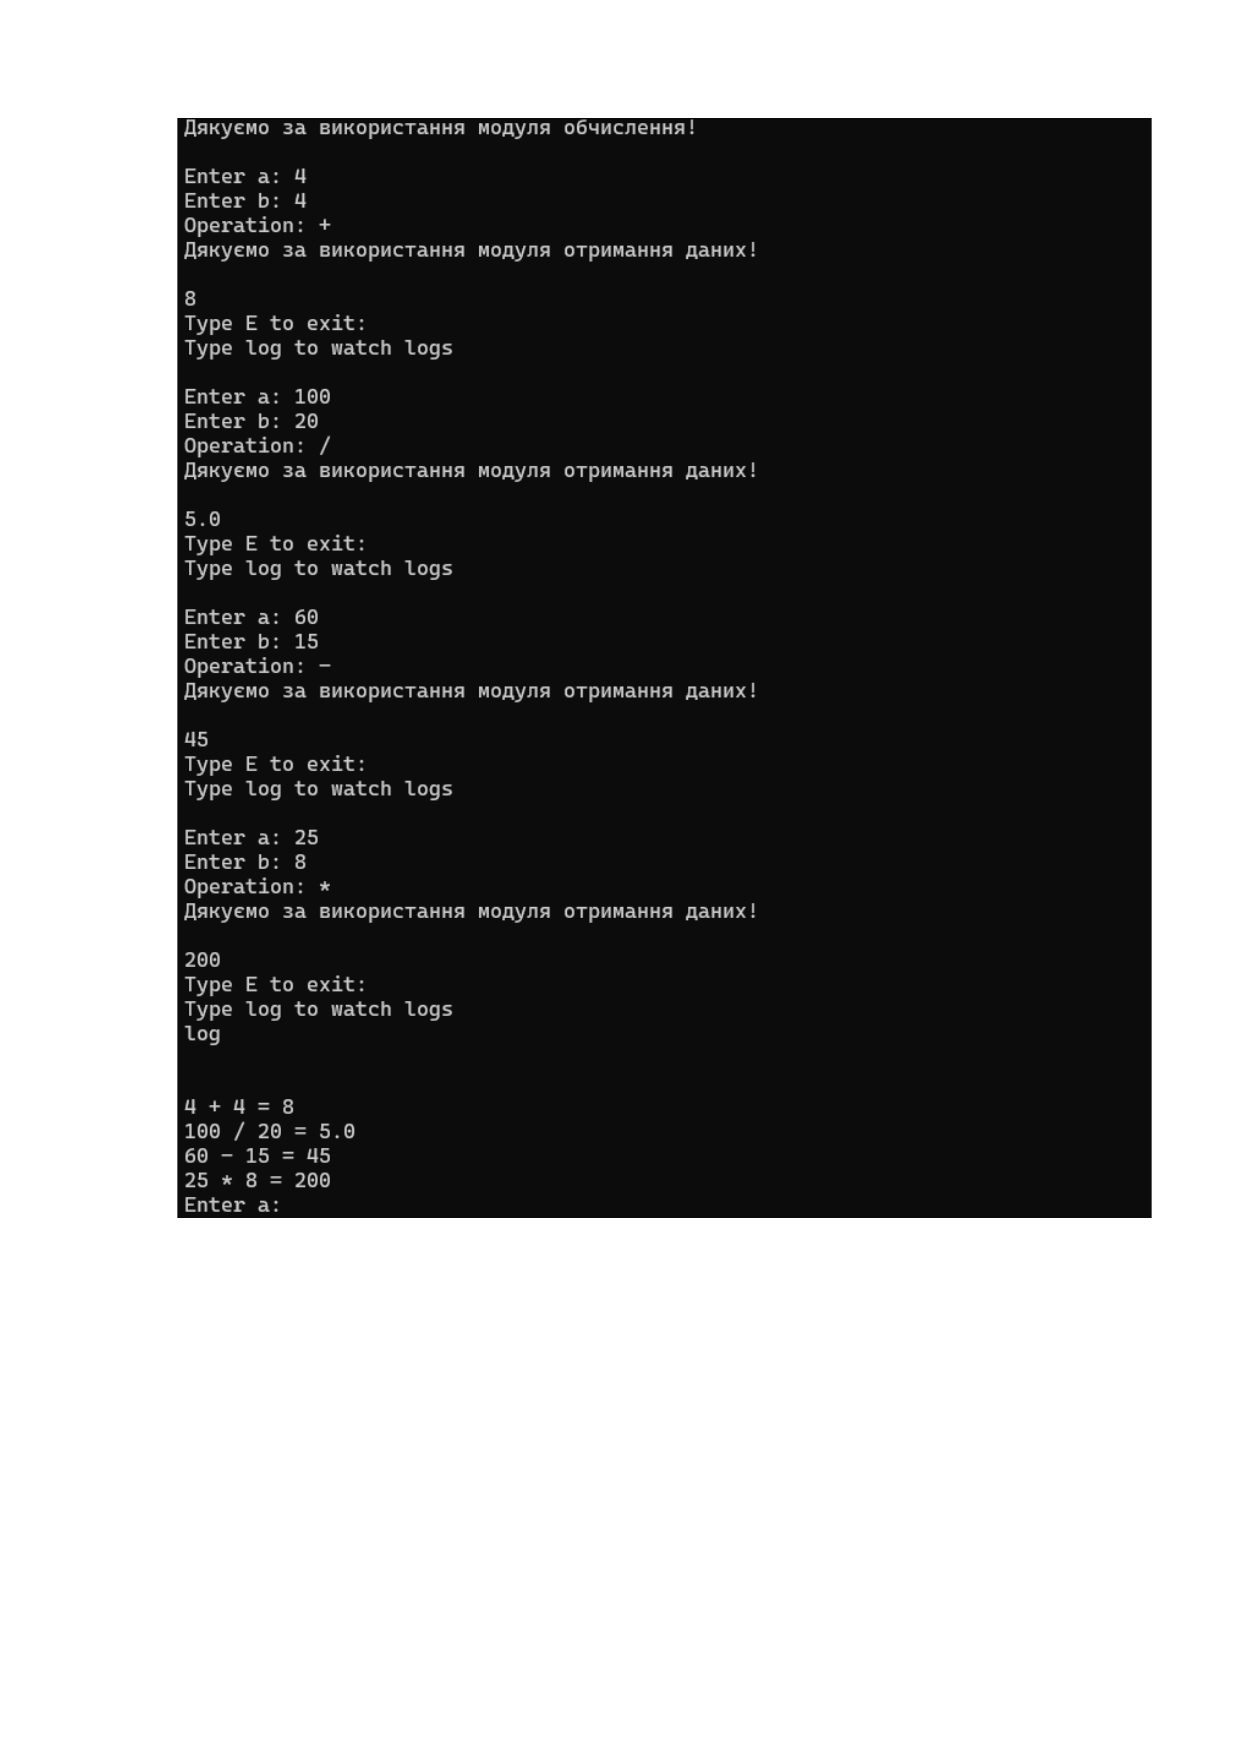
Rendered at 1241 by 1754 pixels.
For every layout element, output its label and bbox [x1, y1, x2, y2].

picture [177, 118, 1152, 1218]
